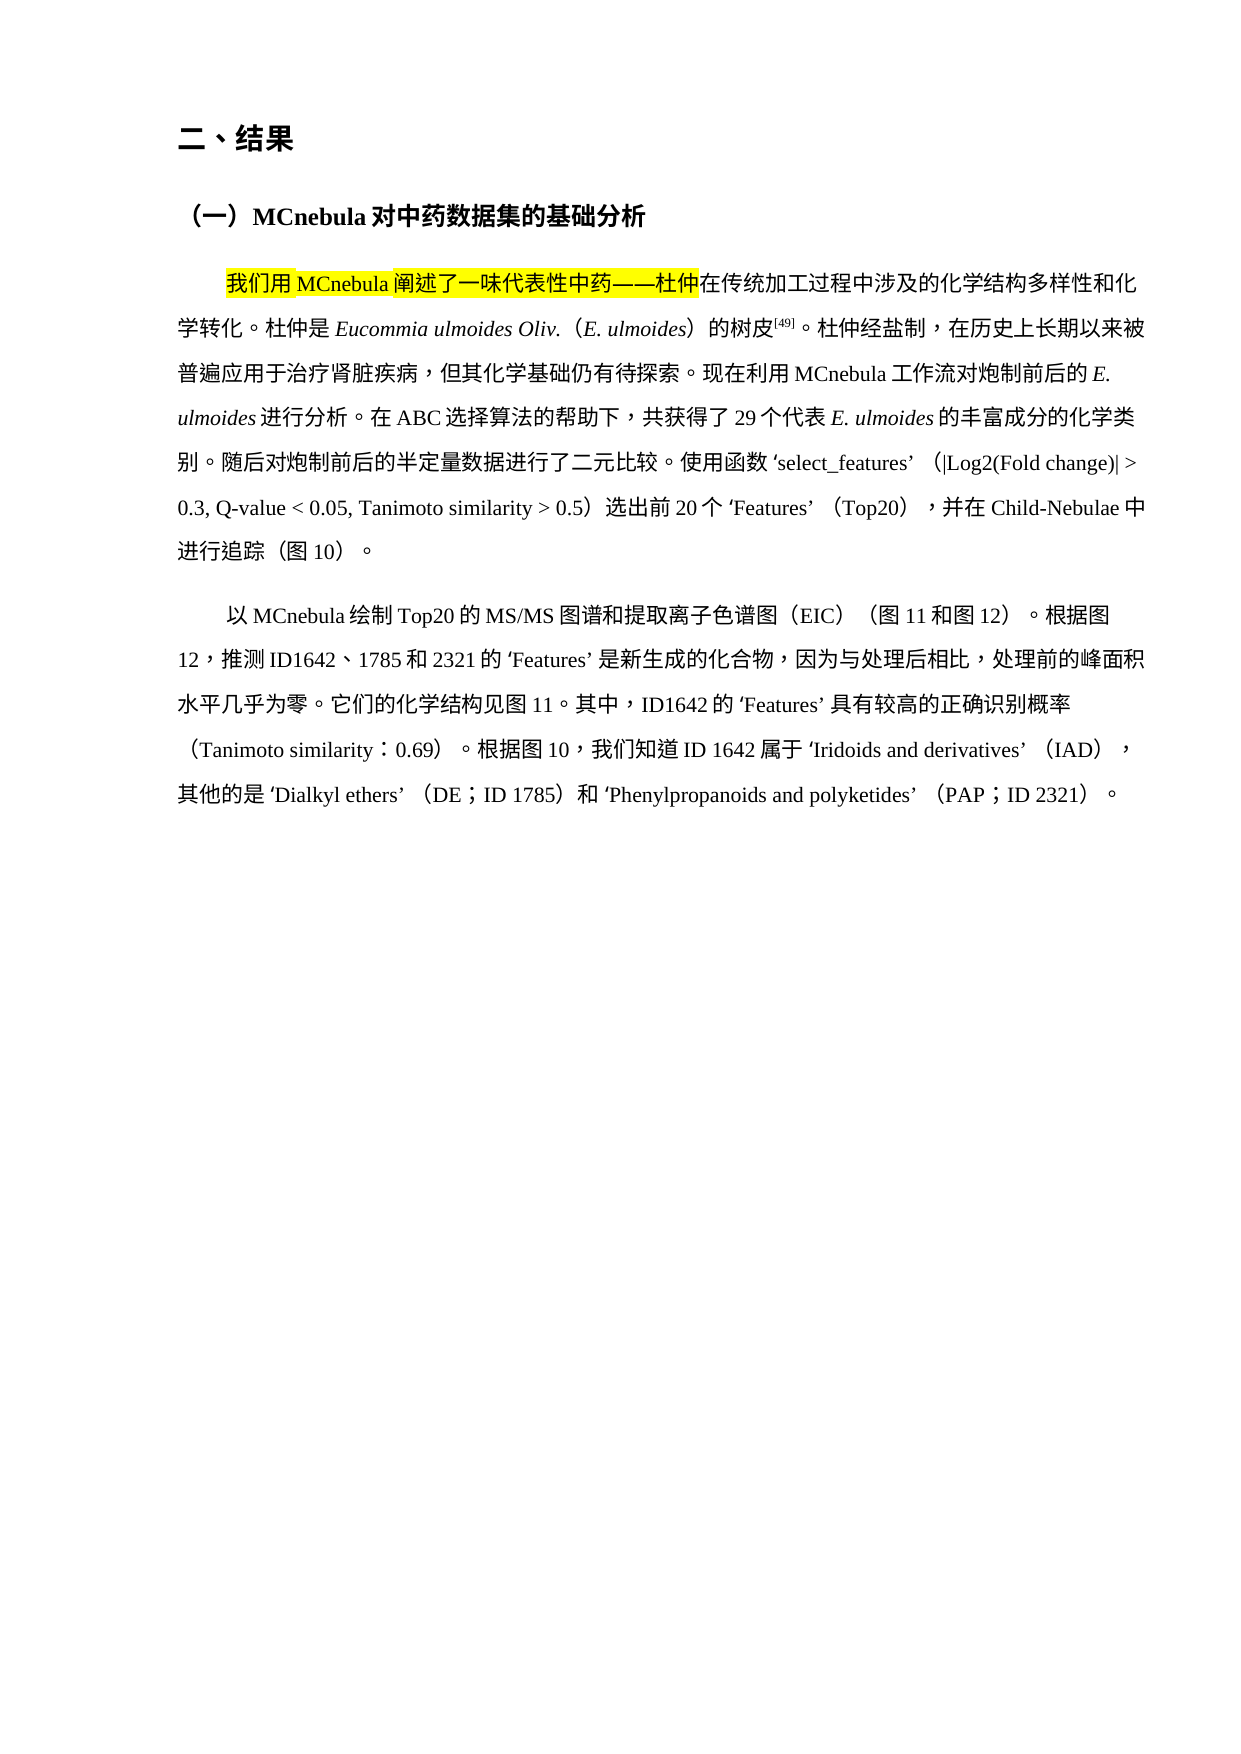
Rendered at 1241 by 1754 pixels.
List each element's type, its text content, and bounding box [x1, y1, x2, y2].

subtitle 二、结果 [177, 118, 1152, 158]
text 我们用MCnebula阐述了一味代表性中药——杜仲在传统加工过程中涉及的化学结构多样性和化学转化。杜仲是Eucommia ulmoides Oliv.（E. ulmoides）的树皮[49]。杜仲经盐制，在历史上长期以来被普遍应用于治疗肾脏疾病，但其化学基础仍有待探索。现在利用MCnebula工作流对炮制前后的E. ulmoides进行分析。在ABC选择算法的帮助下，共获得了29个代表E. ulmoides的丰富成分的化学类别。随后对炮制前后的半定量数据进行了二元比较。使用函数 ‘select_features’ （|Log2(Fold change)| > 0.3, Q-value < 0.05, Tanimoto similarity > 0.5）选出前20个 ‘Features’ （Top20），并在Child-Nebulae中进行追踪（图10）。 [177, 268, 1152, 566]
text 以MCnebula绘制Top20的MS/MS图谱和提取离子色谱图（EIC）（图11和图12）。根据图12，推测ID1642、1785和2321的 ‘Features’ 是新生成的化合物，因为与处理后相比，处理前的峰面积水平几乎为零。它们的化学结构见图11。其中，ID1642的 ‘Features’ 具有较高的正确识别概率（Tanimoto similarity：0.69）。根据图10，我们知道ID 1642属于 ‘Iridoids and derivatives’ （IAD），其他的是 ‘Dialkyl ethers’ （DE；ID 1785）和 ‘Phenylpropanoids and polyketides’ （PAP；ID 2321）。 [177, 600, 1152, 808]
subtitle （一）MCnebula对中药数据集的基础分析 [177, 198, 1152, 232]
